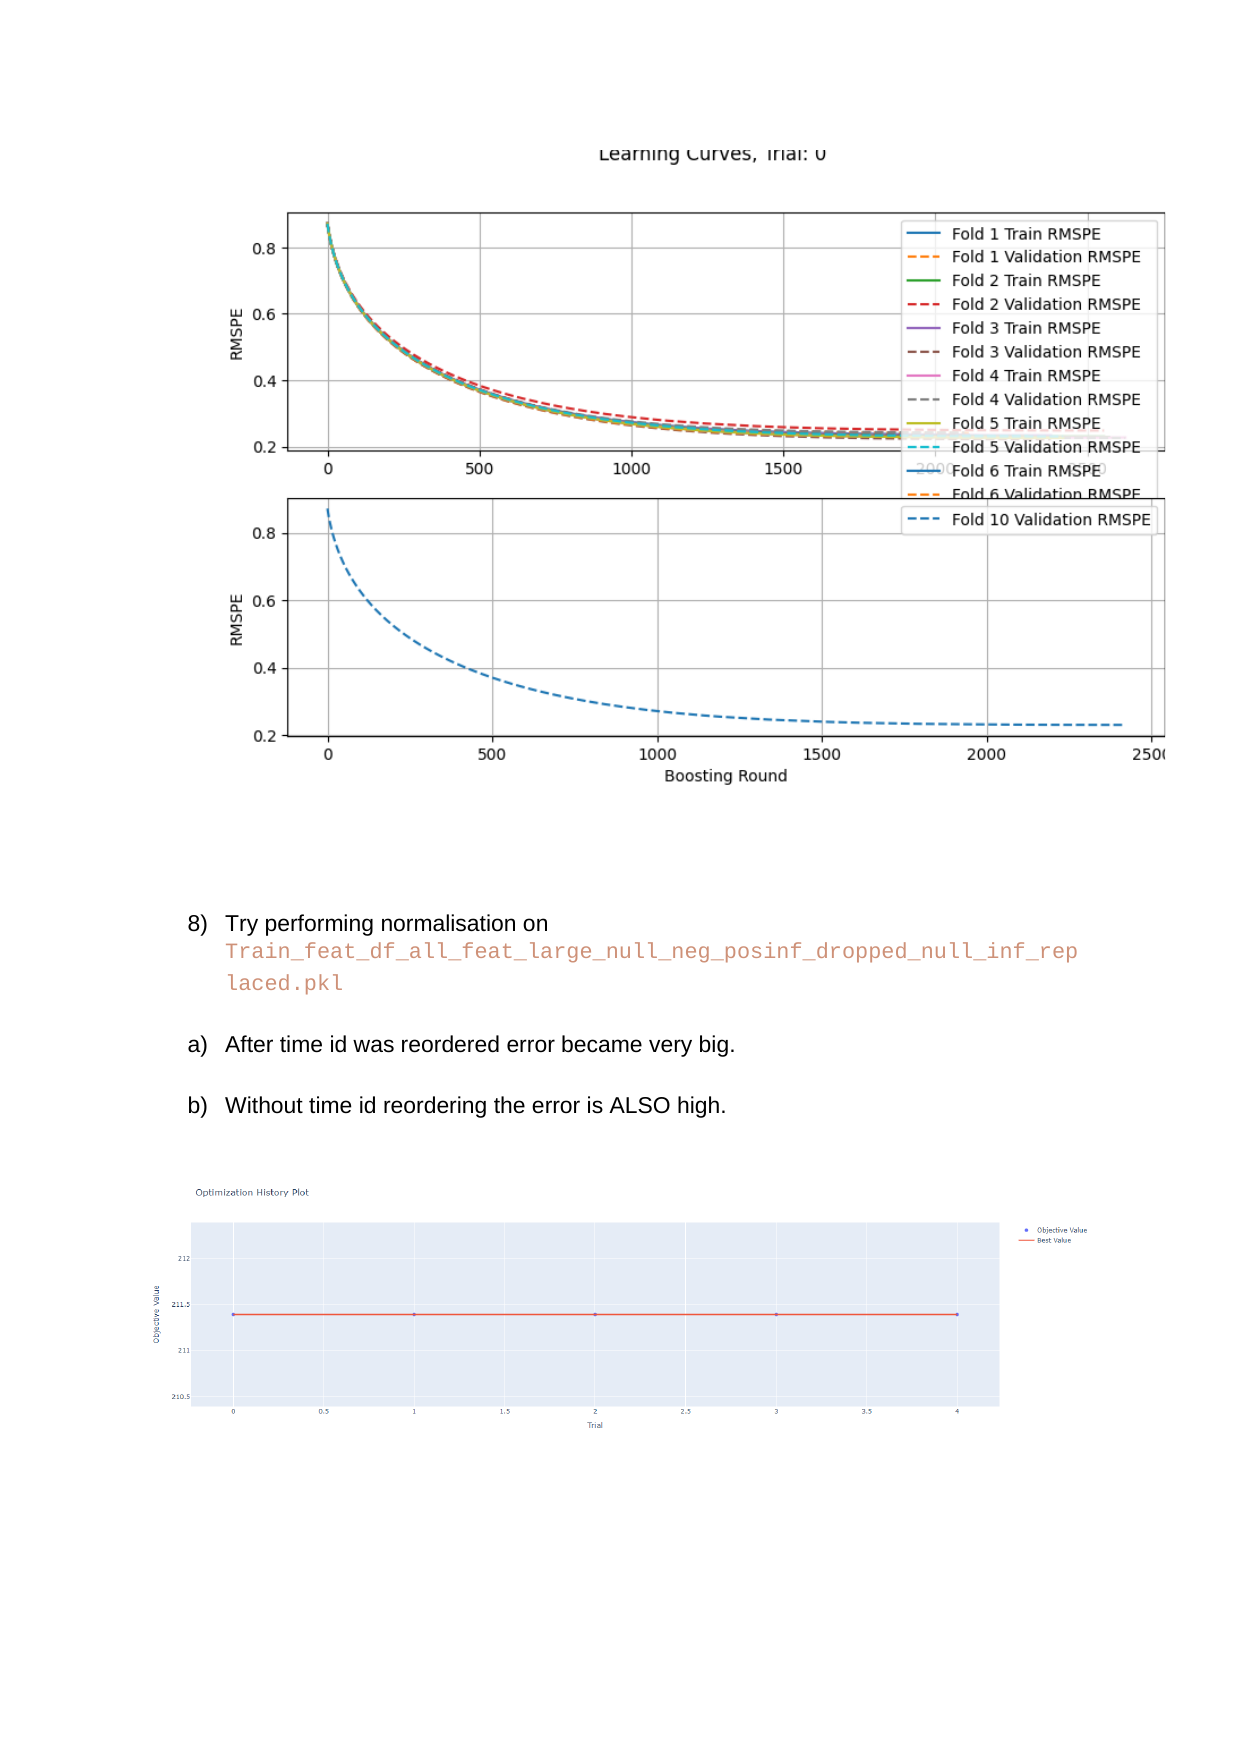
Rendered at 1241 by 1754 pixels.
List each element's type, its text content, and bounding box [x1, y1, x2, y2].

list Try performing normalisation on Train_feat_df_all_feat_large_null_neg_posinf_dropped_null_inf_replaced.pkl [187, 910, 1090, 997]
picture [150, 1182, 1091, 1431]
picture [225, 150, 1166, 786]
list After time id was reordered error became very big. [187, 1031, 1090, 1057]
list Without time id reordering the error is ALSO high. [187, 1092, 1090, 1118]
